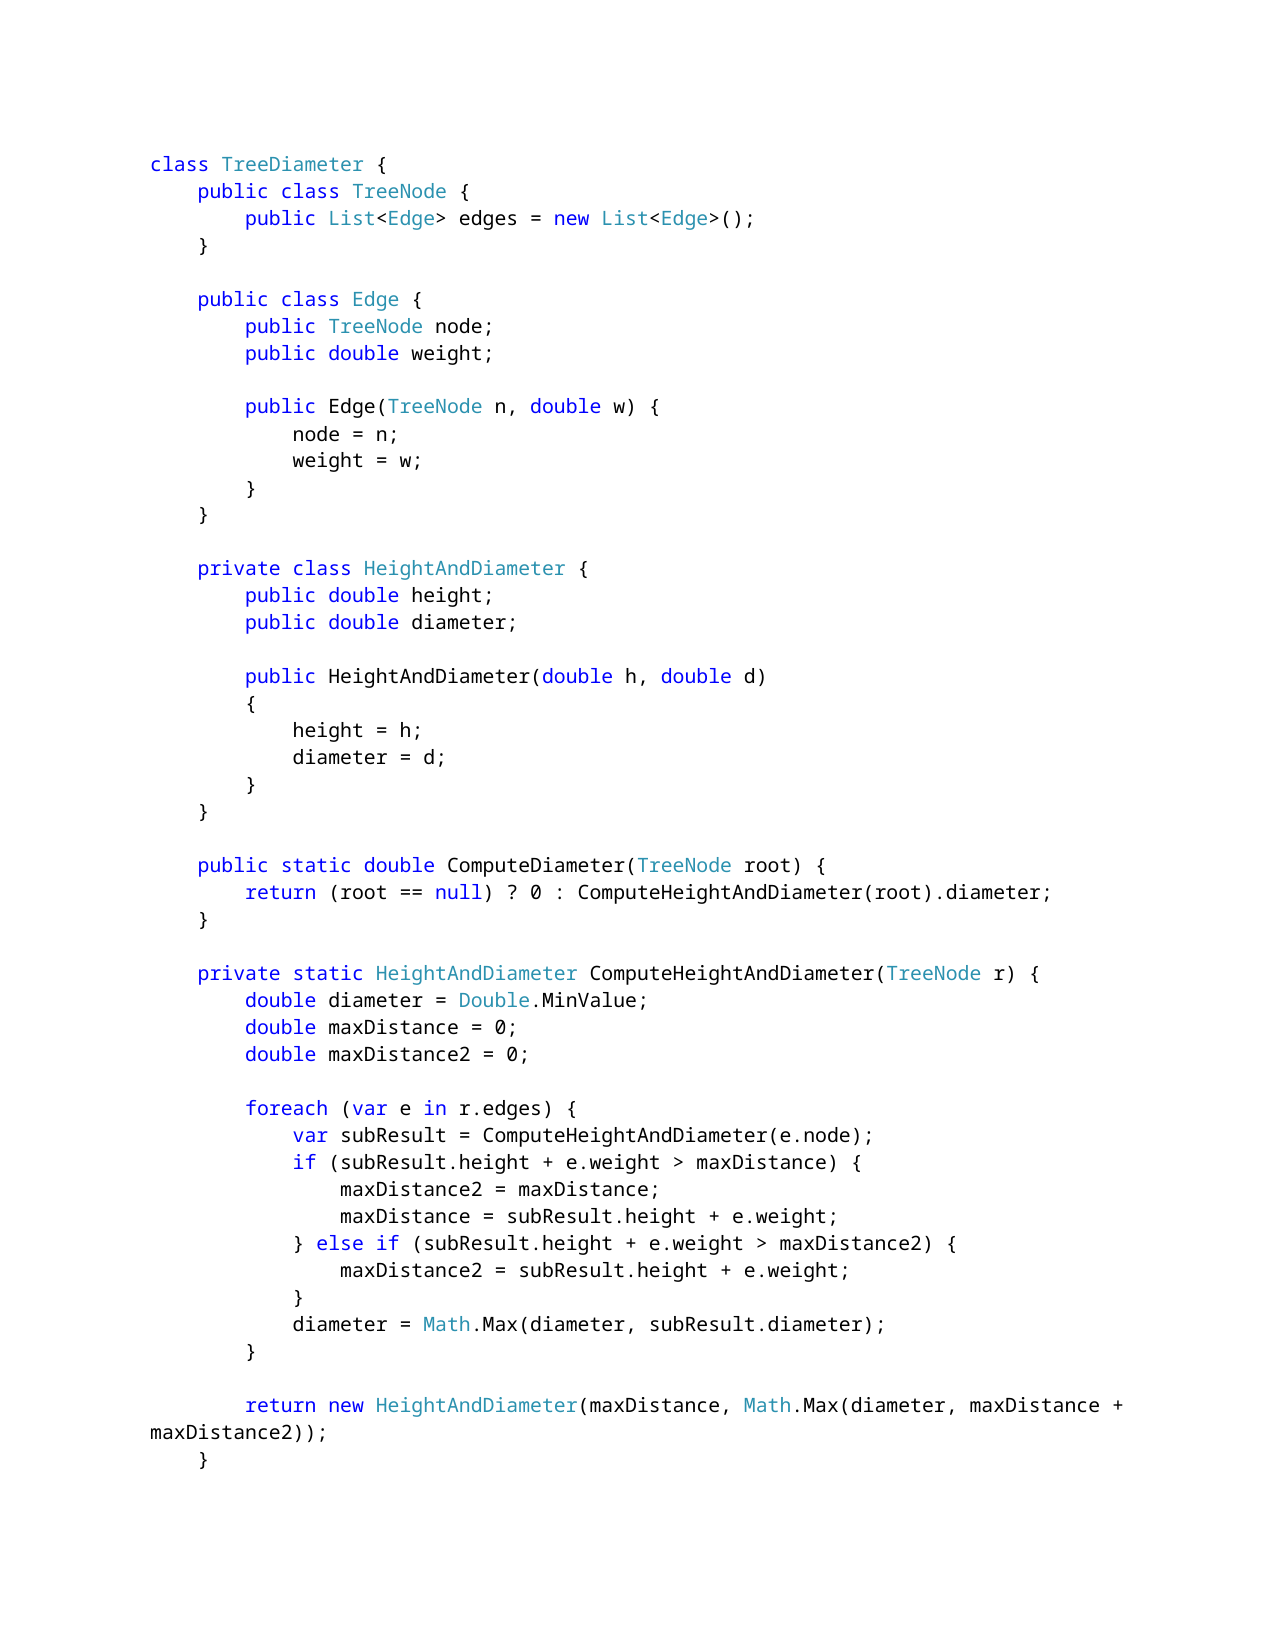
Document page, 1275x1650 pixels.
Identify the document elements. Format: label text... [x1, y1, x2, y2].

text public static double ComputeDiameter(TreeNode root) { [150, 851, 1125, 878]
text } [150, 1283, 1125, 1310]
text } [150, 771, 1125, 797]
text public double height; [150, 582, 1125, 609]
text public TreeNode node; [150, 312, 1125, 339]
text } [150, 474, 1125, 501]
text class TreeDiameter { [150, 150, 1125, 177]
text public HeightAndDiameter(double h, double d) [150, 663, 1125, 689]
text maxDistance2 = maxDistance; [150, 1175, 1125, 1202]
text maxDistance = subResult.height + e.weight; [150, 1202, 1125, 1229]
text } [150, 501, 1125, 528]
text } else if (subResult.height + e.weight > maxDistance2) { [150, 1229, 1125, 1256]
text public double weight; [150, 339, 1125, 366]
text var subResult = ComputeHeightAndDiameter(e.node); [150, 1121, 1125, 1148]
text weight = w; [150, 447, 1125, 474]
text } [150, 1445, 1125, 1472]
text double maxDistance2 = 0; [150, 1040, 1125, 1067]
text return new HeightAndDiameter(maxDistance, Math.Max(diameter, maxDistance + maxDistance2)); [150, 1391, 1125, 1445]
text foreach (var e in r.edges) { [150, 1094, 1125, 1121]
text } [150, 797, 1125, 824]
text double diameter = Double.MinValue; [150, 986, 1125, 1013]
text public List<Edge> edges = new List<Edge>(); [150, 204, 1125, 231]
text public double diameter; [150, 609, 1125, 636]
text { [150, 689, 1125, 717]
text diameter = Math.Max(diameter, subResult.diameter); [150, 1310, 1125, 1337]
text node = n; [150, 420, 1125, 447]
text return (root == null) ? 0 : ComputeHeightAndDiameter(root).diameter; [150, 878, 1125, 905]
text } [150, 905, 1125, 932]
text public class Edge { [150, 285, 1125, 312]
text double maxDistance = 0; [150, 1013, 1125, 1040]
text diameter = d; [150, 743, 1125, 771]
text private class HeightAndDiameter { [150, 555, 1125, 582]
text public Edge(TreeNode n, double w) { [150, 393, 1125, 420]
text if (subResult.height + e.weight > maxDistance) { [150, 1148, 1125, 1175]
text maxDistance2 = subResult.height + e.weight; [150, 1256, 1125, 1283]
text public class TreeNode { [150, 177, 1125, 204]
text } [150, 231, 1125, 258]
text private static HeightAndDiameter ComputeHeightAndDiameter(TreeNode r) { [150, 959, 1125, 986]
text height = h; [150, 717, 1125, 743]
text } [150, 1337, 1125, 1364]
